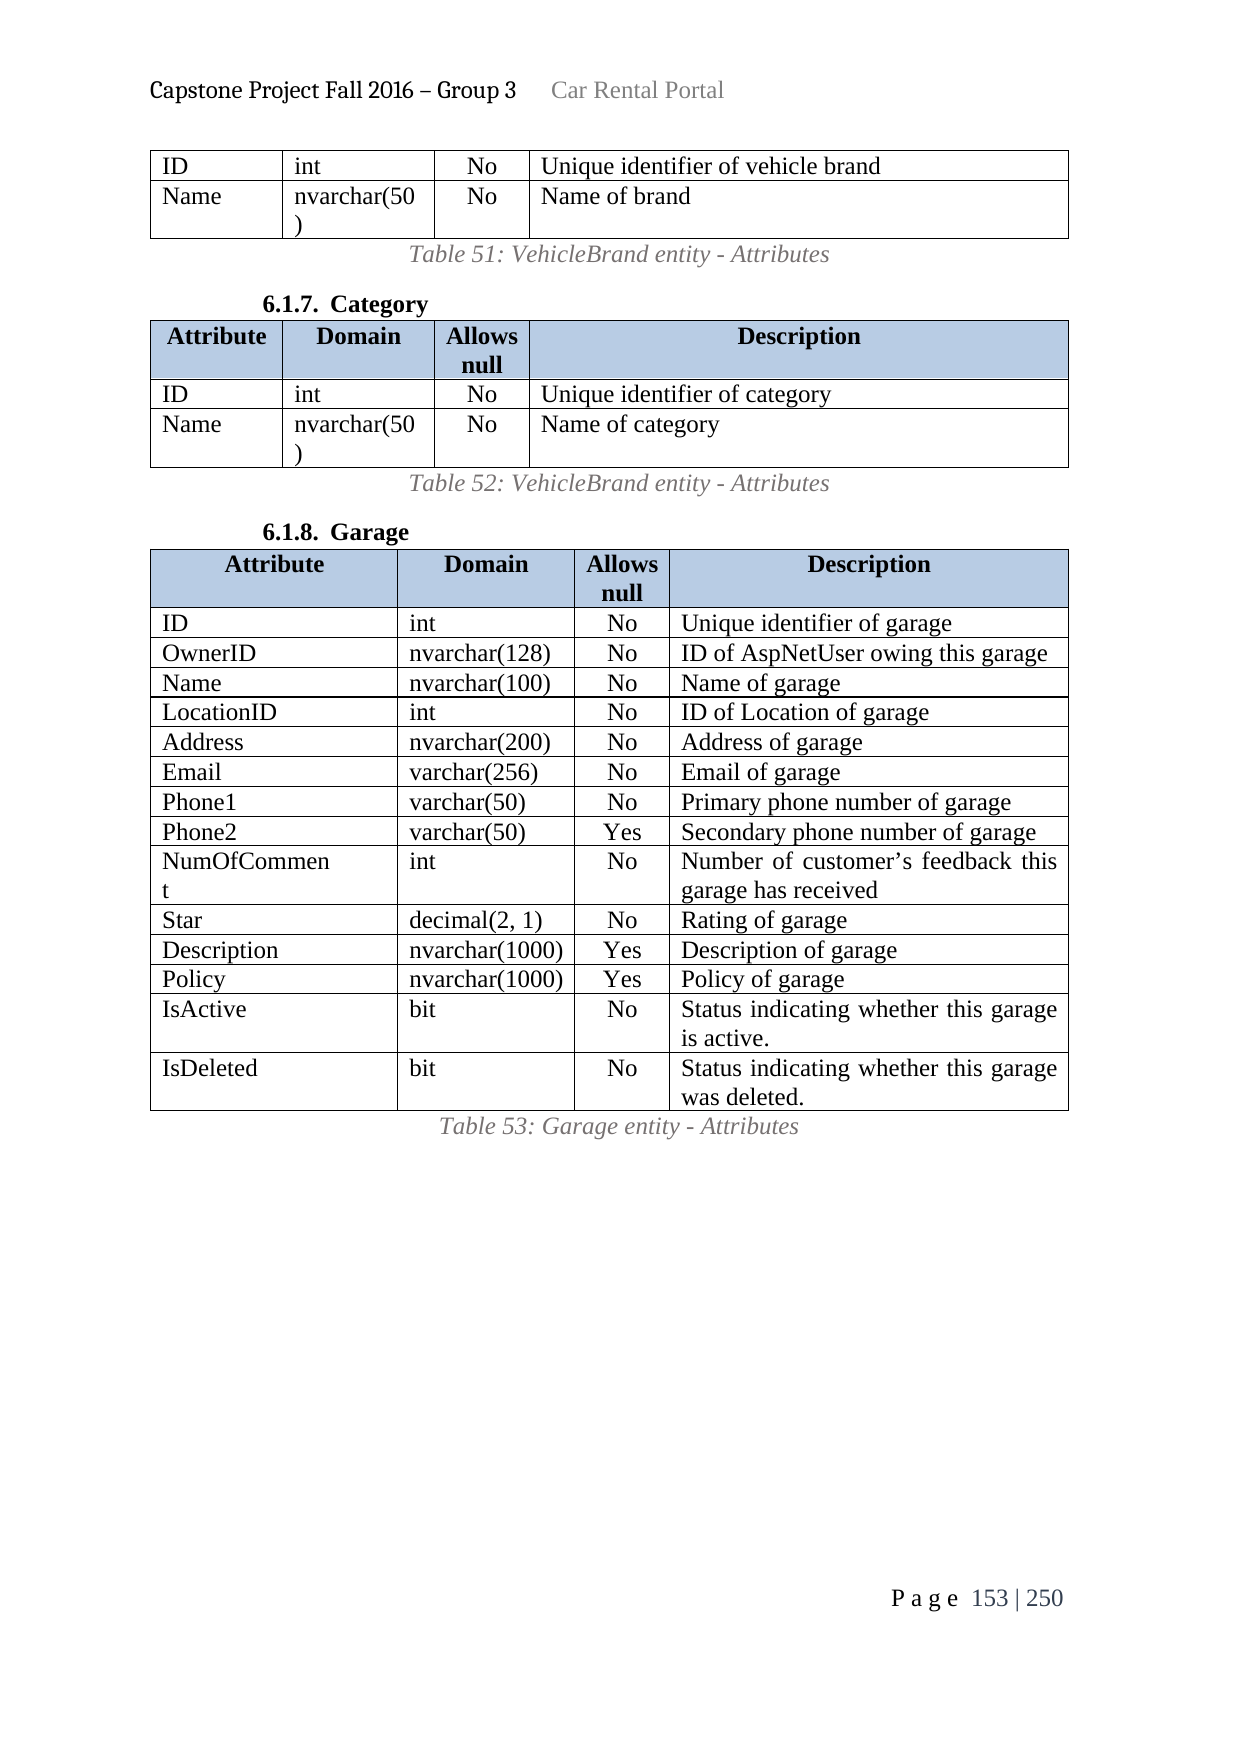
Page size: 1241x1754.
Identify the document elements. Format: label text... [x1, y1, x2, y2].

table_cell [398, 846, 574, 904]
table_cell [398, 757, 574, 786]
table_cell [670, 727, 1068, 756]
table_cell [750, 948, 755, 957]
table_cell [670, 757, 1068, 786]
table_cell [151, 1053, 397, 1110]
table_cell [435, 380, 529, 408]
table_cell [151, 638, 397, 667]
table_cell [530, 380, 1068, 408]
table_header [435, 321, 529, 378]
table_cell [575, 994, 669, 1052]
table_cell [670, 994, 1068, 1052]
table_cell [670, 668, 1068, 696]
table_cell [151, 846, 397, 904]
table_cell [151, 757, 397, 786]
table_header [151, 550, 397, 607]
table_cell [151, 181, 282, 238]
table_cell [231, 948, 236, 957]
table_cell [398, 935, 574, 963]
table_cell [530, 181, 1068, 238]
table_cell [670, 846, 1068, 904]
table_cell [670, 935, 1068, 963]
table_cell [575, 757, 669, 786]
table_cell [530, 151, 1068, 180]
text Table 51: VehicleBrand entity - Attributes [150, 239, 1090, 268]
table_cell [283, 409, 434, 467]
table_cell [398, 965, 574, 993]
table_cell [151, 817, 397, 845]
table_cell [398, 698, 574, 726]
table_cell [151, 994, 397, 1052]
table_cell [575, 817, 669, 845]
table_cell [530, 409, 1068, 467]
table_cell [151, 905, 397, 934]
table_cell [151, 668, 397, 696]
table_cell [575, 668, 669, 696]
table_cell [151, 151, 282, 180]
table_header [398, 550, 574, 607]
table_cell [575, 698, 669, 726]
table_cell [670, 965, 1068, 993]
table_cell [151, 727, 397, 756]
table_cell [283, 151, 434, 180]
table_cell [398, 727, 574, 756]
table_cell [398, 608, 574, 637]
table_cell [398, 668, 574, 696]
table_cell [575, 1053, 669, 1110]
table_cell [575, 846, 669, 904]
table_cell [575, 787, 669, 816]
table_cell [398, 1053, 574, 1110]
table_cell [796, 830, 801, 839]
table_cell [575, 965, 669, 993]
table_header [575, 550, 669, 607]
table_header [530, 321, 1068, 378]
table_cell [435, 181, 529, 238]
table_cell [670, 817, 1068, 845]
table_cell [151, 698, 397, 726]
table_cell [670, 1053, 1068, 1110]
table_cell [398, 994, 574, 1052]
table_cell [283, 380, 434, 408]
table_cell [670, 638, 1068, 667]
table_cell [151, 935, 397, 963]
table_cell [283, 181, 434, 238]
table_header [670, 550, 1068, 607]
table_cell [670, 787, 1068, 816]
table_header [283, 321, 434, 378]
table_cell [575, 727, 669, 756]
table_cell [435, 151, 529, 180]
subtitle Garage [262, 517, 1090, 546]
text Table 53: Garage entity - Attributes [150, 1111, 1090, 1140]
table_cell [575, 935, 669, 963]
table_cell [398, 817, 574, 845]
subtitle Category [262, 289, 1090, 318]
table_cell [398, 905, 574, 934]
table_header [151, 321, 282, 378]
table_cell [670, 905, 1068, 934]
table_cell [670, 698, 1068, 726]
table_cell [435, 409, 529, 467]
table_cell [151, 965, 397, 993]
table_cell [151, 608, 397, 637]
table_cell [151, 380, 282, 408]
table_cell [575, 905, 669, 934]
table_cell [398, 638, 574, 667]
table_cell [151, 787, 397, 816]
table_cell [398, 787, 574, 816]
text Table 52: VehicleBrand entity - Attributes [150, 468, 1090, 497]
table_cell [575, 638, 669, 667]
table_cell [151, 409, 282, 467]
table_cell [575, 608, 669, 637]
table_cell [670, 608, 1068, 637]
